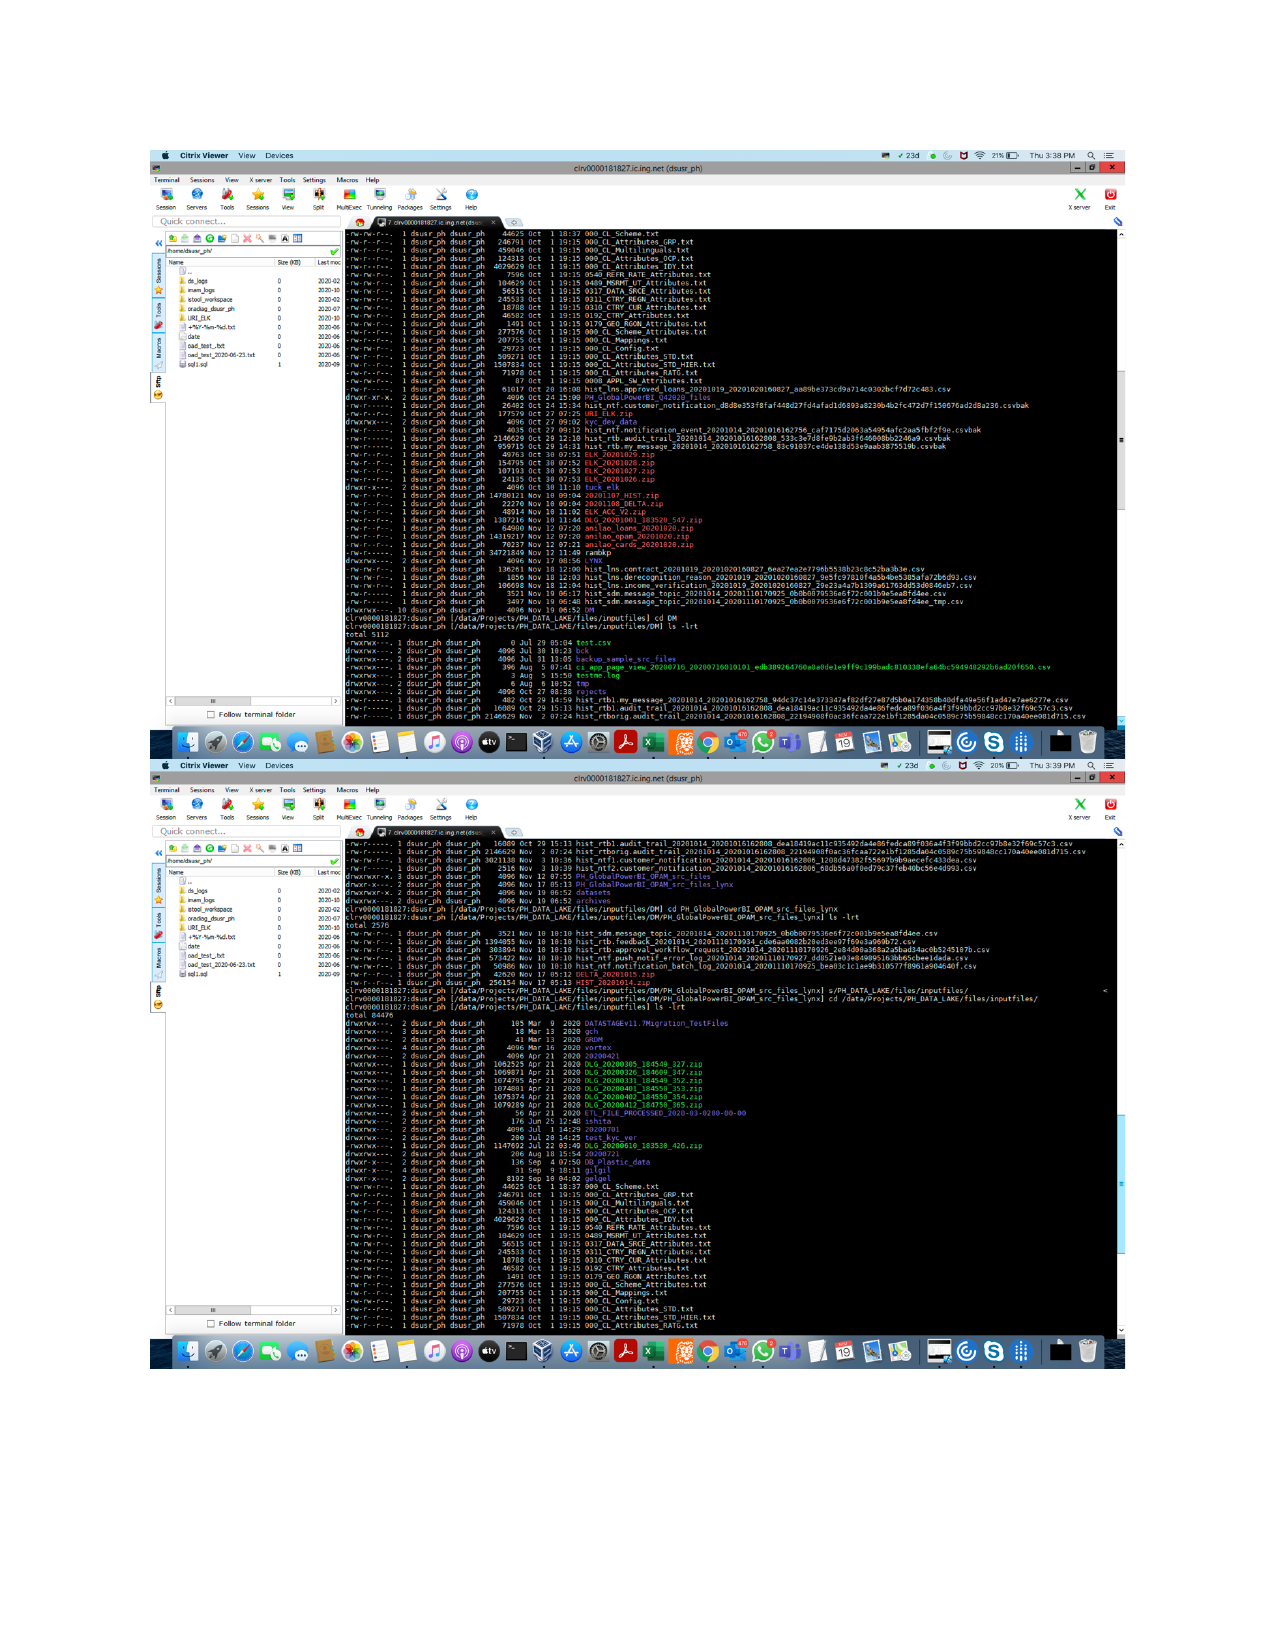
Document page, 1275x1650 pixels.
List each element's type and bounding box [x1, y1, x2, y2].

picture [150, 150, 1125, 1369]
